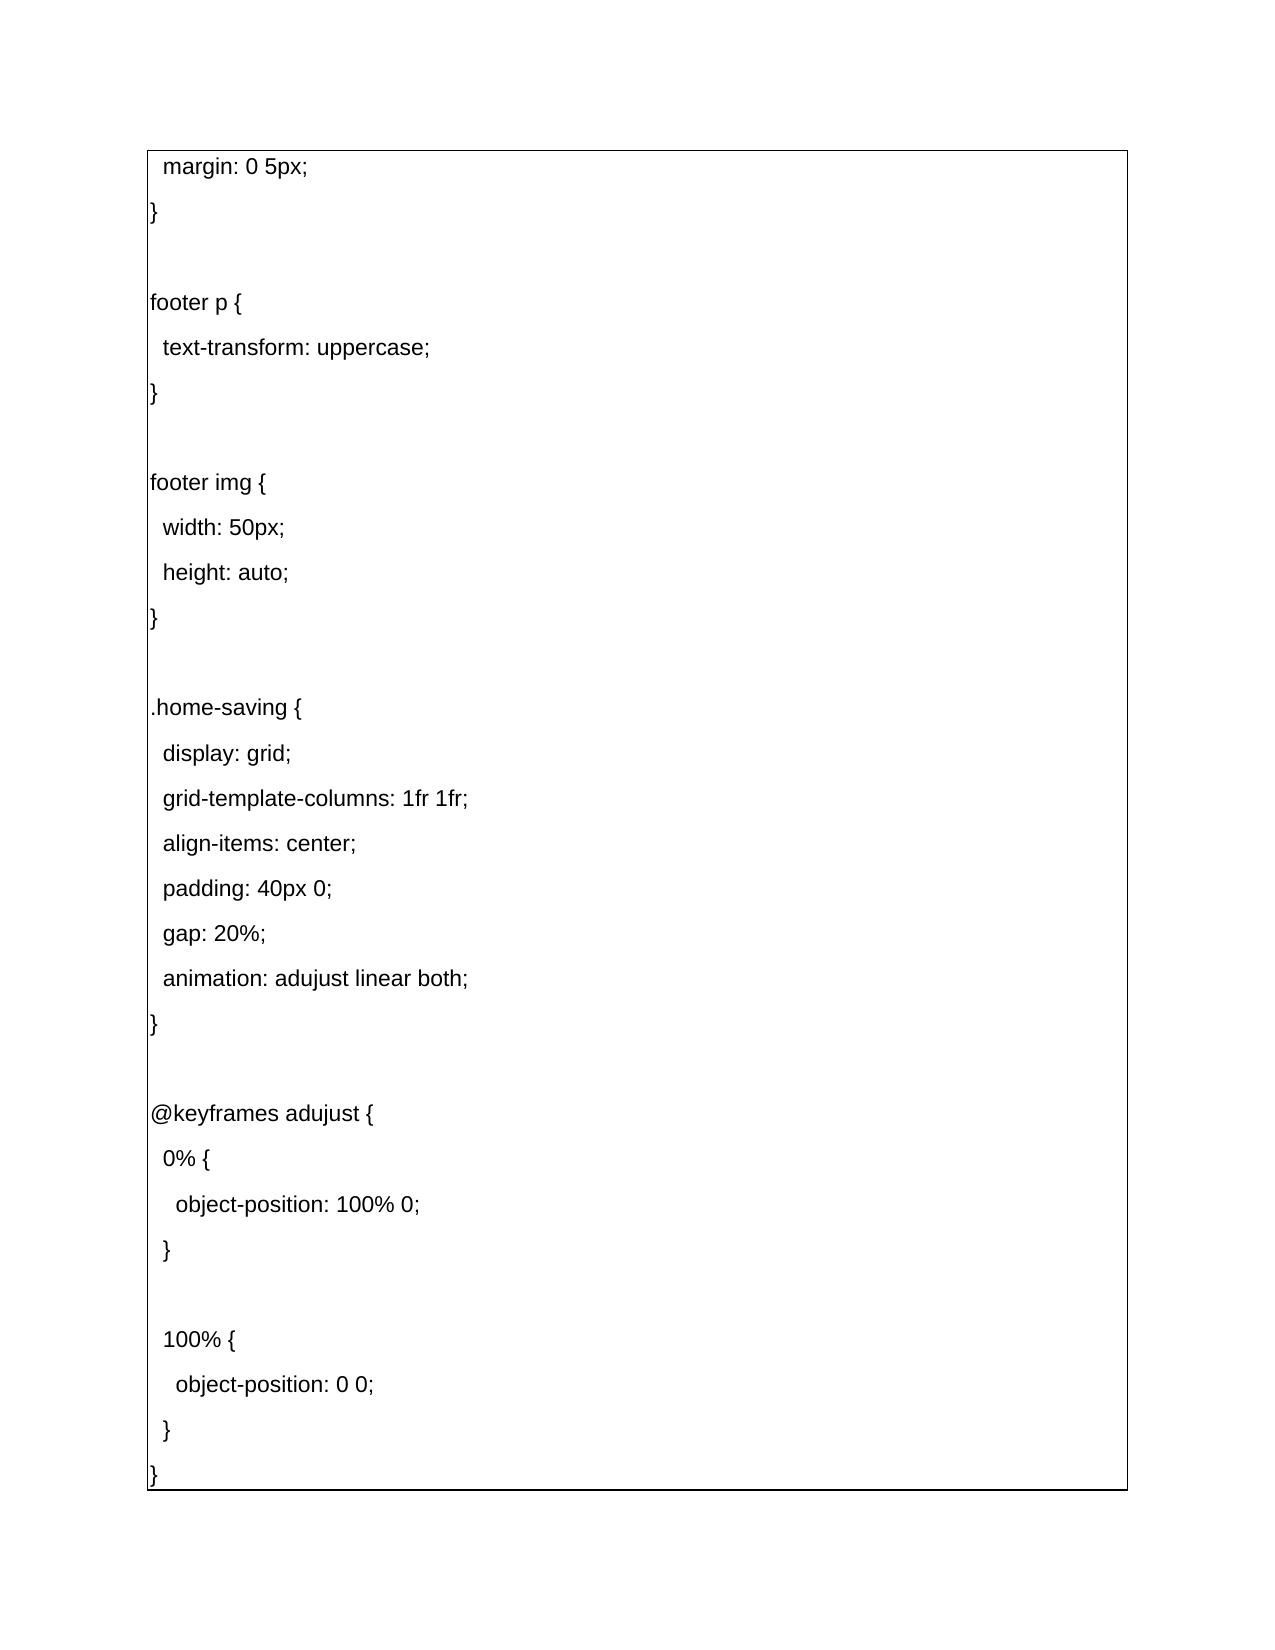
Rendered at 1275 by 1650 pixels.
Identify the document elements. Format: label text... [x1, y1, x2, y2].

text } [148, 601, 1127, 631]
text padding: 40px 0; [148, 872, 1127, 901]
text object-position: 100% 0; [148, 1187, 1127, 1217]
text } [148, 376, 1127, 405]
text height: auto; [148, 556, 1127, 585]
text @keyframes adujust { [148, 1097, 1127, 1127]
text } [148, 1458, 1127, 1489]
text 100% { [148, 1323, 1127, 1352]
text } [148, 1232, 1127, 1262]
text } [148, 195, 1127, 224]
text margin: 0 5px; [148, 151, 1127, 179]
text 0% { [148, 1142, 1127, 1172]
text animation: adujust linear both; [148, 962, 1127, 991]
text } [148, 1007, 1127, 1036]
text grid-template-columns: 1fr 1fr; [148, 781, 1127, 811]
text .home-saving { [148, 691, 1127, 721]
text display: grid; [148, 736, 1127, 766]
text text-transform: uppercase; [148, 330, 1127, 360]
text width: 50px; [148, 511, 1127, 540]
text } [148, 1413, 1127, 1442]
text gap: 20%; [148, 917, 1127, 946]
text align-items: center; [148, 827, 1127, 856]
text footer p { [148, 285, 1127, 315]
text object-position: 0 0; [148, 1368, 1127, 1397]
text footer img { [148, 466, 1127, 495]
